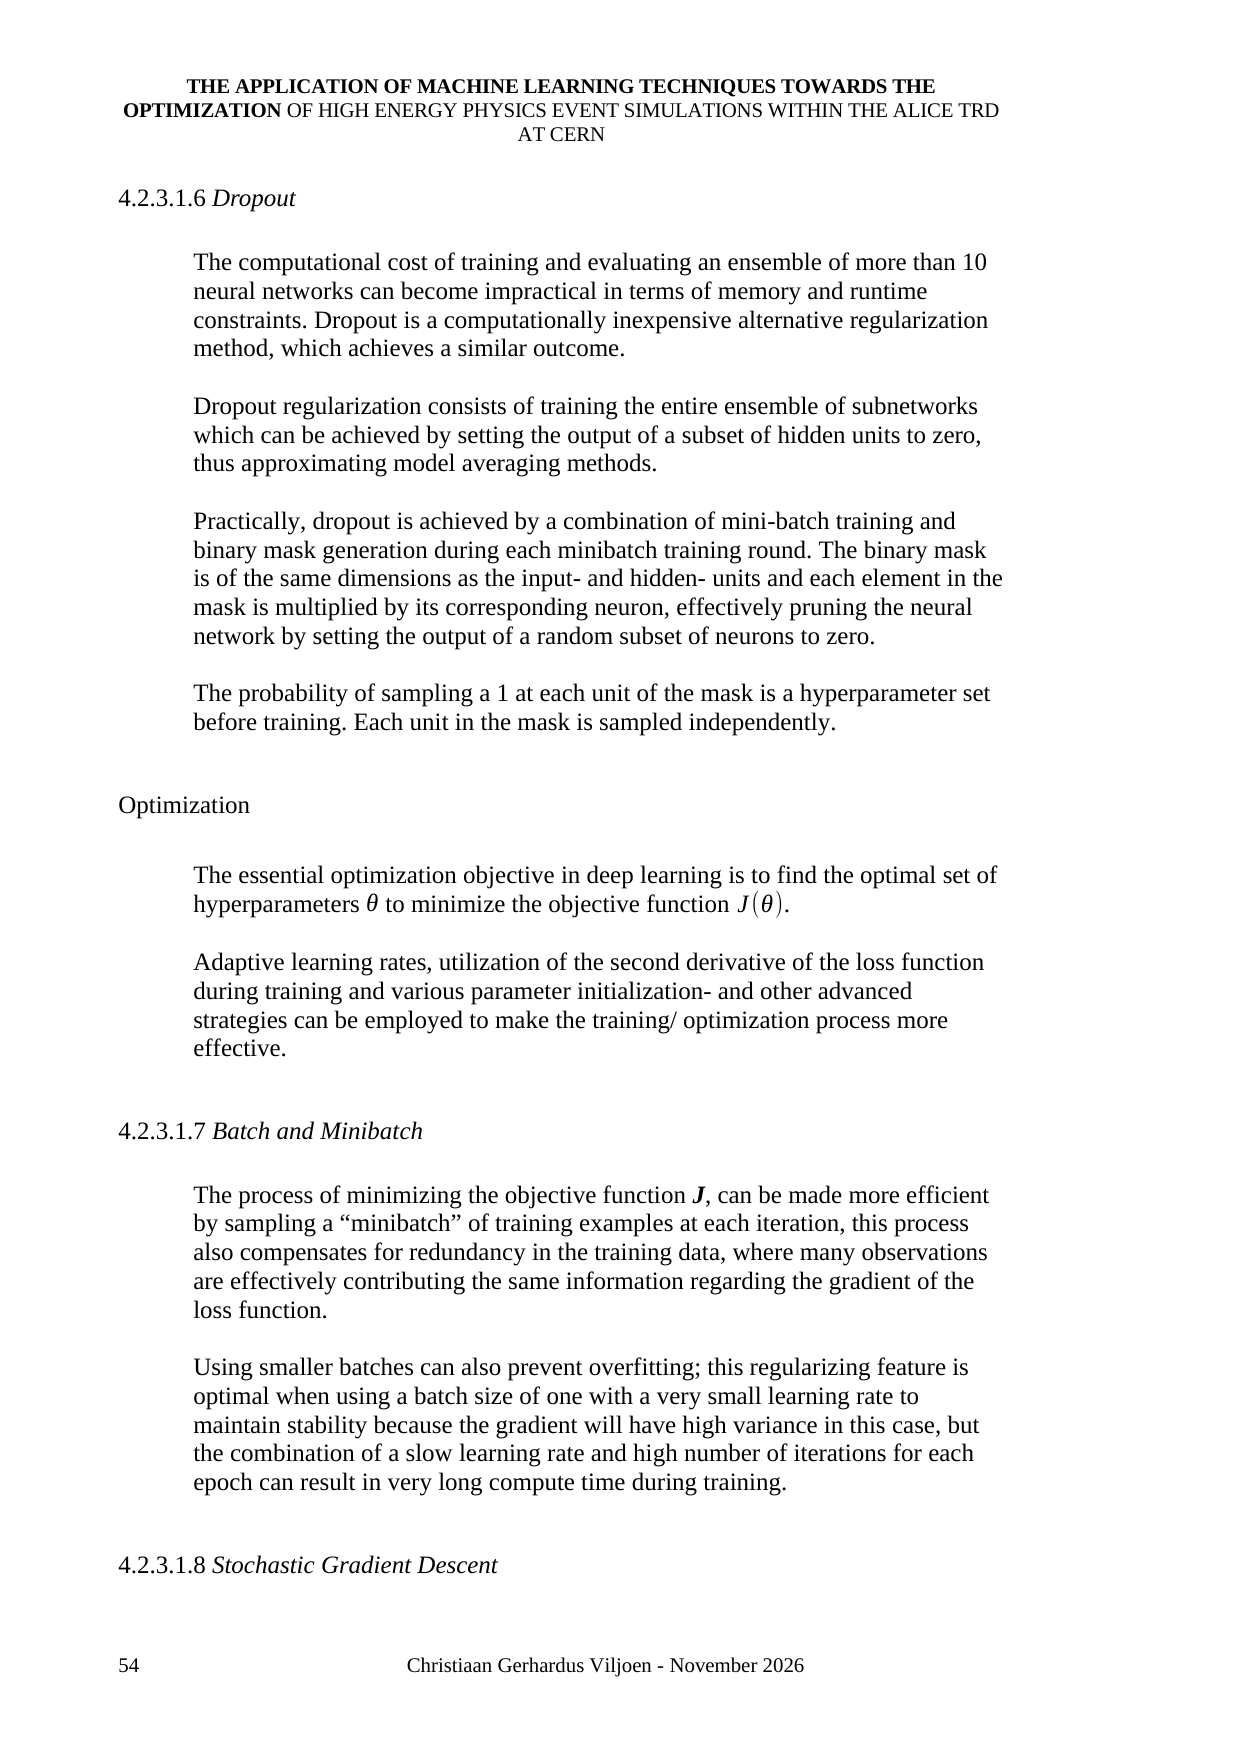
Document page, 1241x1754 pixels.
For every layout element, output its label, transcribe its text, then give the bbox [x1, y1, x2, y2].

text Dropout regularization consists of training the entire ensemble of subnetworks which can be achieved by setting the output of a subset of hidden units to zero, thus approximating model averaging methods. [193, 391, 1004, 477]
subtitle Dropout [118, 183, 1004, 212]
text The process of minimizing the objective function J, can be made more efficient by sampling a “minibatch” of training examples at each iteration, this process also compensates for redundancy in the training data, where many observations are effectively contributing the same information regarding the gradient of the loss function. [193, 1180, 1004, 1323]
subtitle Optimization [118, 790, 1004, 818]
text The essential optimization objective in deep learning is to find the optimal set of hyperparameters to minimize the objective function . [193, 860, 1004, 918]
text Using smaller batches can also prevent overfitting; this regularizing feature is optimal when using a batch size of one with a very small learning rate to maintain stability because the gradient will have high variance in this case, but the combination of a slow learning rate and high number of iterations for each epoch can result in very long compute time during training. [193, 1352, 1004, 1496]
text Adaptive learning rates, utilization of the second derivative of the loss function during training and various parameter initialization- and other advanced strategies can be employed to make the training/ optimization process more effective. [193, 947, 1004, 1062]
text Practically, dropout is achieved by a combination of mini-batch training and binary mask generation during each minibatch training round. The binary mask is of the same dimensions as the input- and hidden- units and each element in the mask is multiplied by its corresponding neuron, effectively pruning the neural network by setting the output of a random subset of neurons to zero. [193, 506, 1004, 650]
subtitle Stochastic Gradient Descent [118, 1550, 1004, 1578]
text The computational cost of training and evaluating an ensemble of more than 10 neural networks can become impractical in terms of memory and runtime constraints. Dropout is a computationally inexpensive alternative regularization method, which achieves a similar outcome. [193, 247, 1004, 362]
text The probability of sampling a 1 at each unit of the mask is a hyperparameter set before training. Each unit in the mask is sampled independently. [193, 678, 1004, 736]
subtitle Batch and Minibatch [118, 1116, 1004, 1145]
